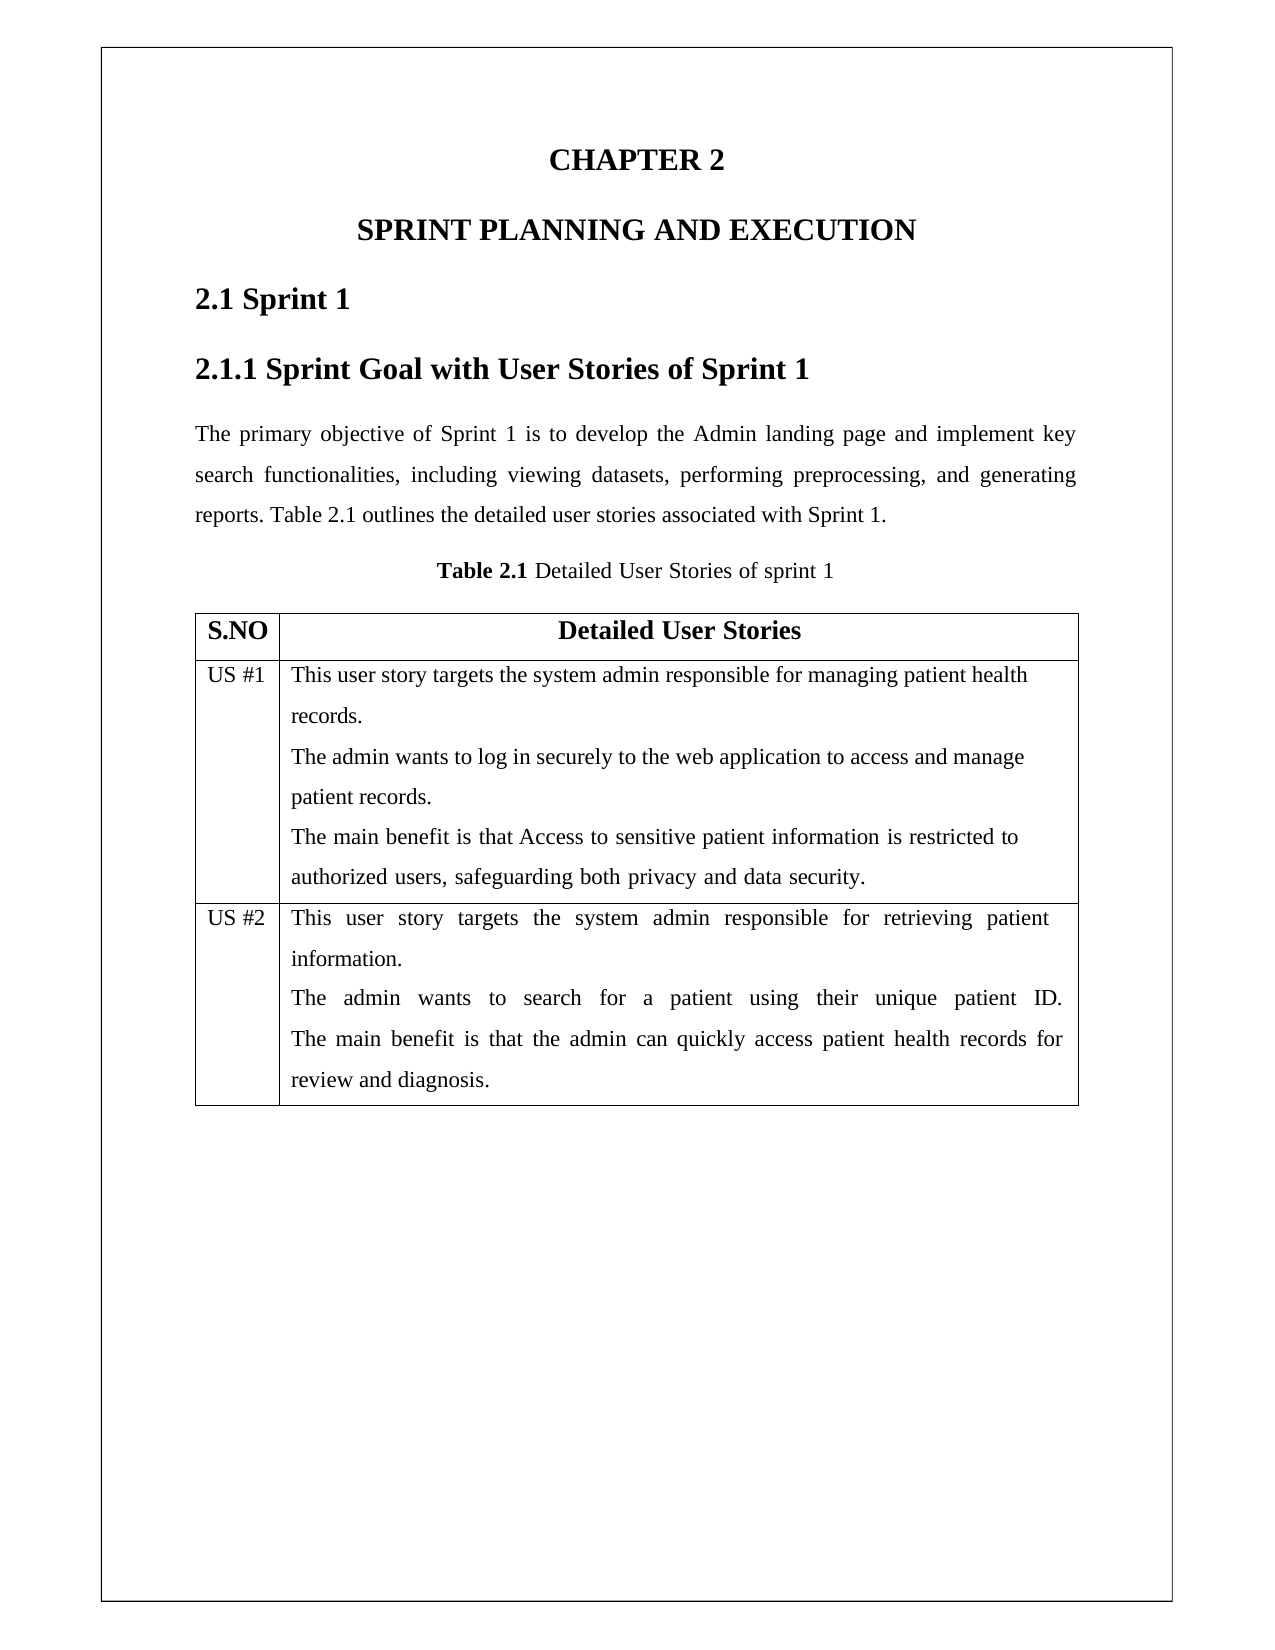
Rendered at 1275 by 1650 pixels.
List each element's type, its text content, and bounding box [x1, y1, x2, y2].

table_cell US #2 [196, 904, 279, 1105]
text SPRINT PLANNING AND EXECUTION [157, 211, 1116, 247]
table_header Detailed User Stories [280, 614, 1078, 660]
table_cell This user story targets the system admin responsible for managing patient health records. The admin wants to log in securely to the web application to access and manage patient records. The main benefit is that Access to sensitive patient information is restricted to authorized users, safeguarding both privacy and data security. [280, 661, 1078, 903]
subtitle CHAPTER 2 [151, 141, 1123, 177]
list Sprint Goal with User Stories of Sprint 1 [195, 350, 1162, 386]
table_cell US #1 [196, 661, 279, 903]
table_header S.NO [196, 614, 279, 660]
table_cell This user story targets the system admin responsible for retrieving patient information. The admin wants to search for a patient using their unique patient ID. The main benefit is that the admin can quickly access patient health records for review and diagnosis. [280, 904, 1078, 1105]
subtitle Sprint 1 [195, 281, 1162, 316]
text Table 2.1 Detailed User Stories of sprint 1 [437, 557, 1162, 583]
text The primary objective of Sprint 1 is to develop the Admin landing page and implement key search functionalities, including viewing datasets, performing preprocessing, and generating reports. Table 2.1 outlines the detailed user stories associated with Sprint 1. [195, 420, 1078, 527]
